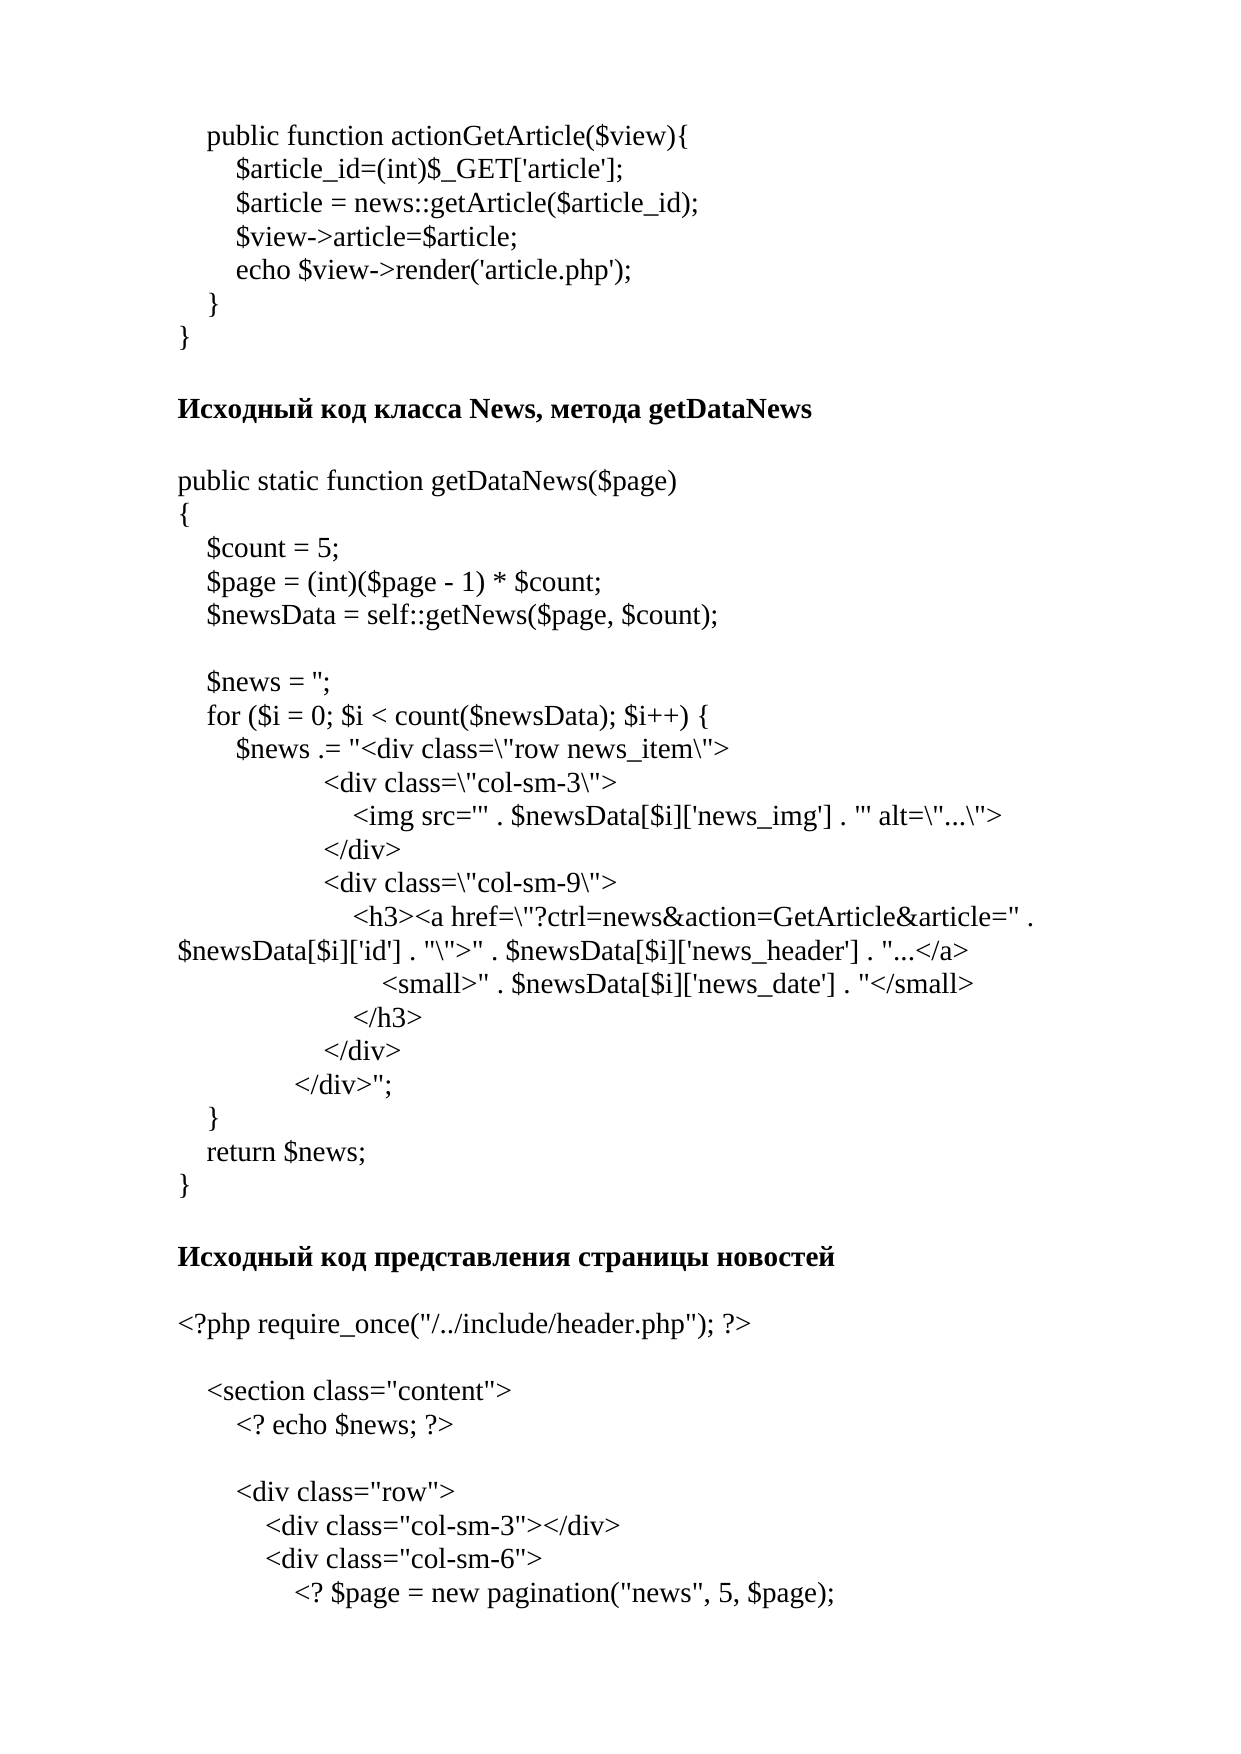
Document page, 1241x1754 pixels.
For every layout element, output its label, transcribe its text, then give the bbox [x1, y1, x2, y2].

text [177, 118, 1152, 353]
list Исходный код представления страницы новостей [177, 1239, 1152, 1273]
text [177, 1306, 1152, 1608]
list Исходный код класса News, метода getDataNews [177, 391, 1152, 425]
text public static function getDataNews($page) { $count = 5; $page = (int)($page - 1) * $count; $newsData = self::getNews($page, $count); $news = ''; for ($i = 0; $i < count($newsData); $i++) { $news .= "<div class=\"row news_item\"> <div class=\"col-sm-3\"> <img src='" . $newsData[$i]['news_img'] . "' alt=\"...\"> </div> <div class=\"col-sm-9\"> <h3><a href=\"?ctrl=news&action=GetArticle&article=" . $newsData[$i]['id'] . "\">" . $newsData[$i]['news_header'] . "...</a> <small>" . $newsData[$i]['news_date'] . "</small> </h3> </div> </div>"; } return $news; } [177, 463, 1152, 1201]
